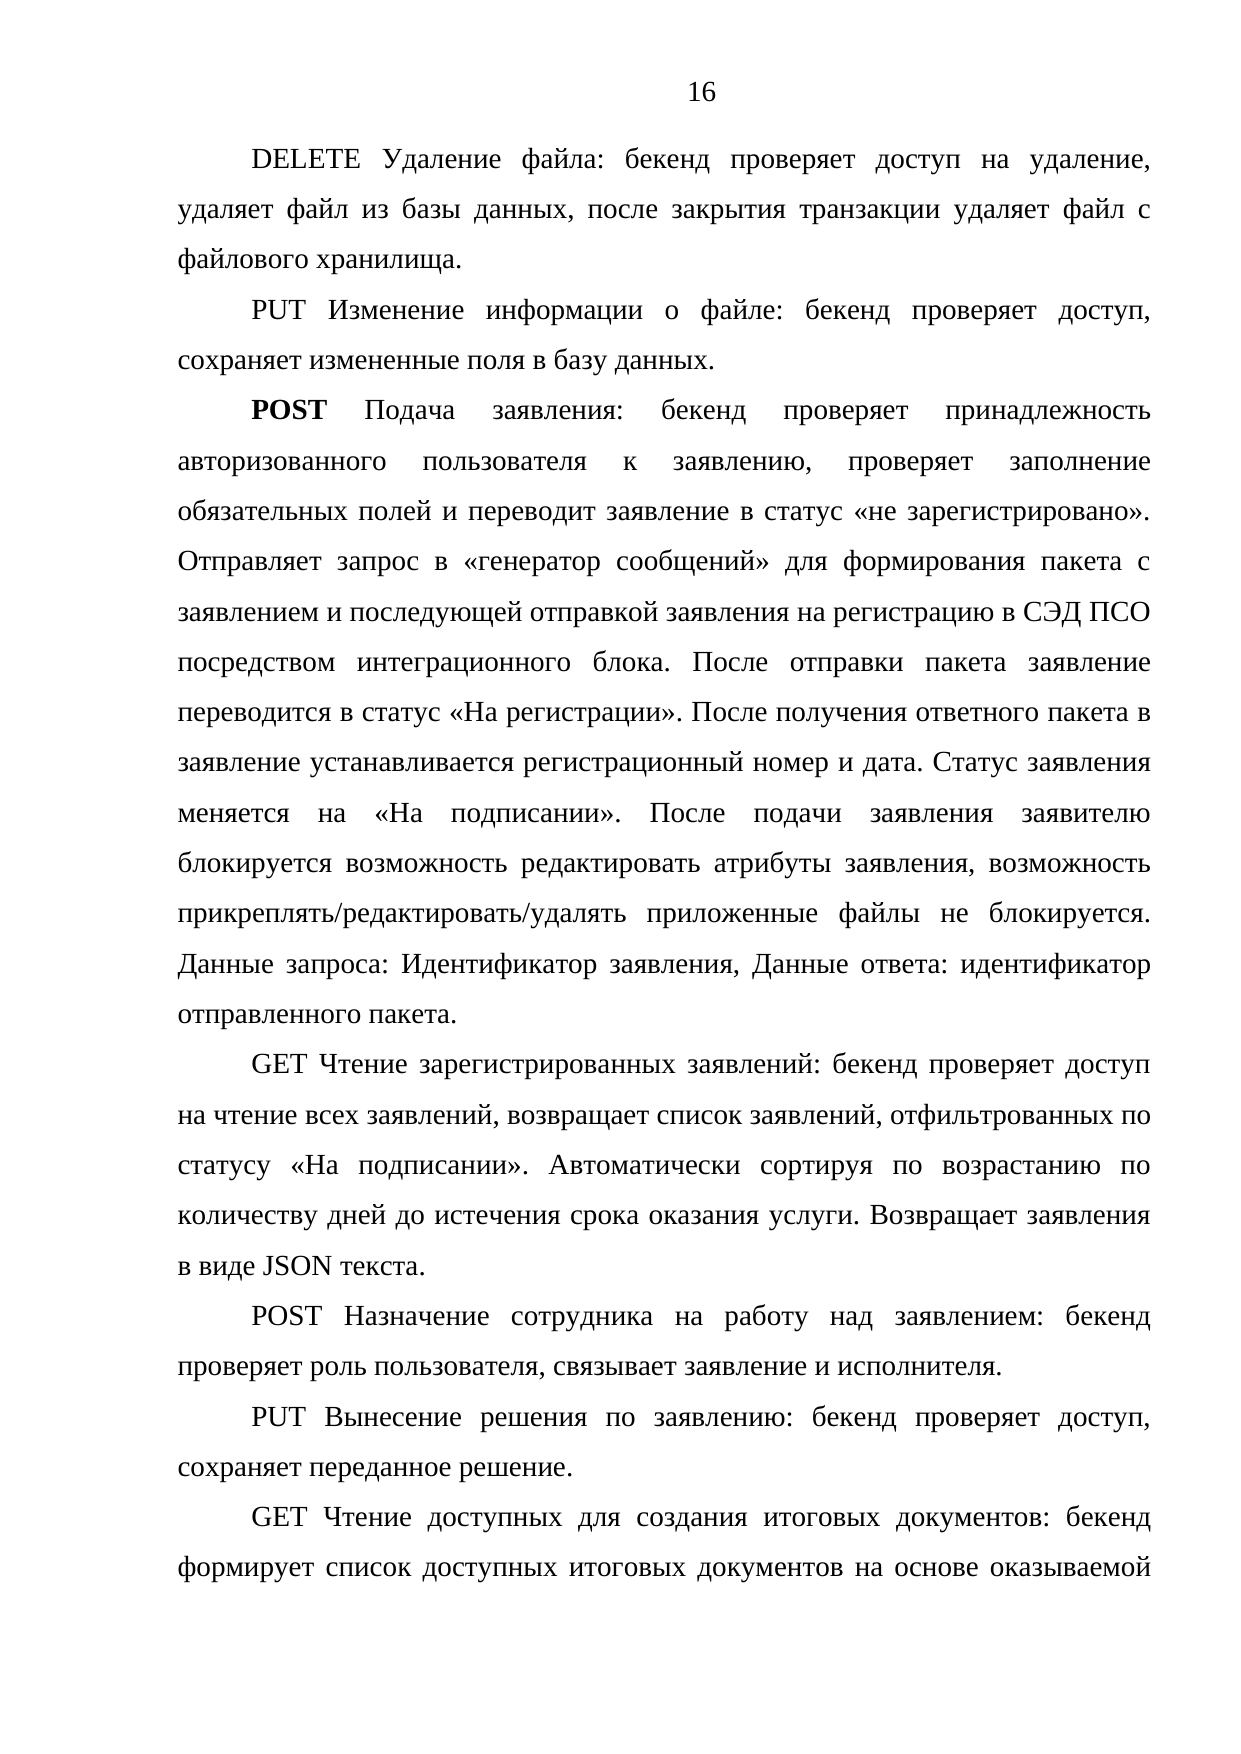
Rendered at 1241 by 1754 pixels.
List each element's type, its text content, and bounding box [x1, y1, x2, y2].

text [177, 1499, 1152, 1583]
text PUT Вынесение решения по заявлению: бекенд проверяет доступ, сохраняет переданное решение. [177, 1399, 1152, 1482]
text POST Подача заявления: бекенд проверяет принадлежность авторизованного пользователя к заявлению, проверяет заполнение обязательных полей и переводит заявление в статус «не зарегистрировано». Отправляет запрос в «генератор сообщений» для формирования пакета с заявлением и последующей отправкой заявления на регистрацию в СЭД ПСО посредством интеграционного блока. После отправки пакета заявление переводится в статус «На регистрации». После получения ответного пакета в заявление устанавливается регистрационный номер и дата. Статус заявления меняется на «На подписании». После подачи заявления заявителю блокируется возможность редактировать атрибуты заявления, возможность прикреплять/редактировать/удалять приложенные файлы не блокируется. Данные запроса: Идентификатор заявления, Данные ответа: идентификатор отправленного пакета. [177, 392, 1152, 1030]
text DELETE Удаление файла: бекенд проверяет доступ на удаление, удаляет файл из базы данных, после закрытия транзакции удаляет файл с файлового хранилища. [177, 141, 1152, 275]
text POST Назначение сотрудника на работу над заявлением: бекенд проверяет роль пользователя, связывает заявление и исполнителя. [177, 1298, 1152, 1382]
text PUT Изменение информации о файле: бекенд проверяет доступ, сохраняет измененные поля в базу данных. [177, 292, 1152, 376]
text GET Чтение зарегистрированных заявлений: бекенд проверяет доступ на чтение всех заявлений, возвращает список заявлений, отфильтрованных по статусу «На подписании». Автоматически сортируя по возрастанию по количеству дней до истечения срока оказания услуги. Возвращает заявления в виде JSON текста. [177, 1046, 1152, 1281]
